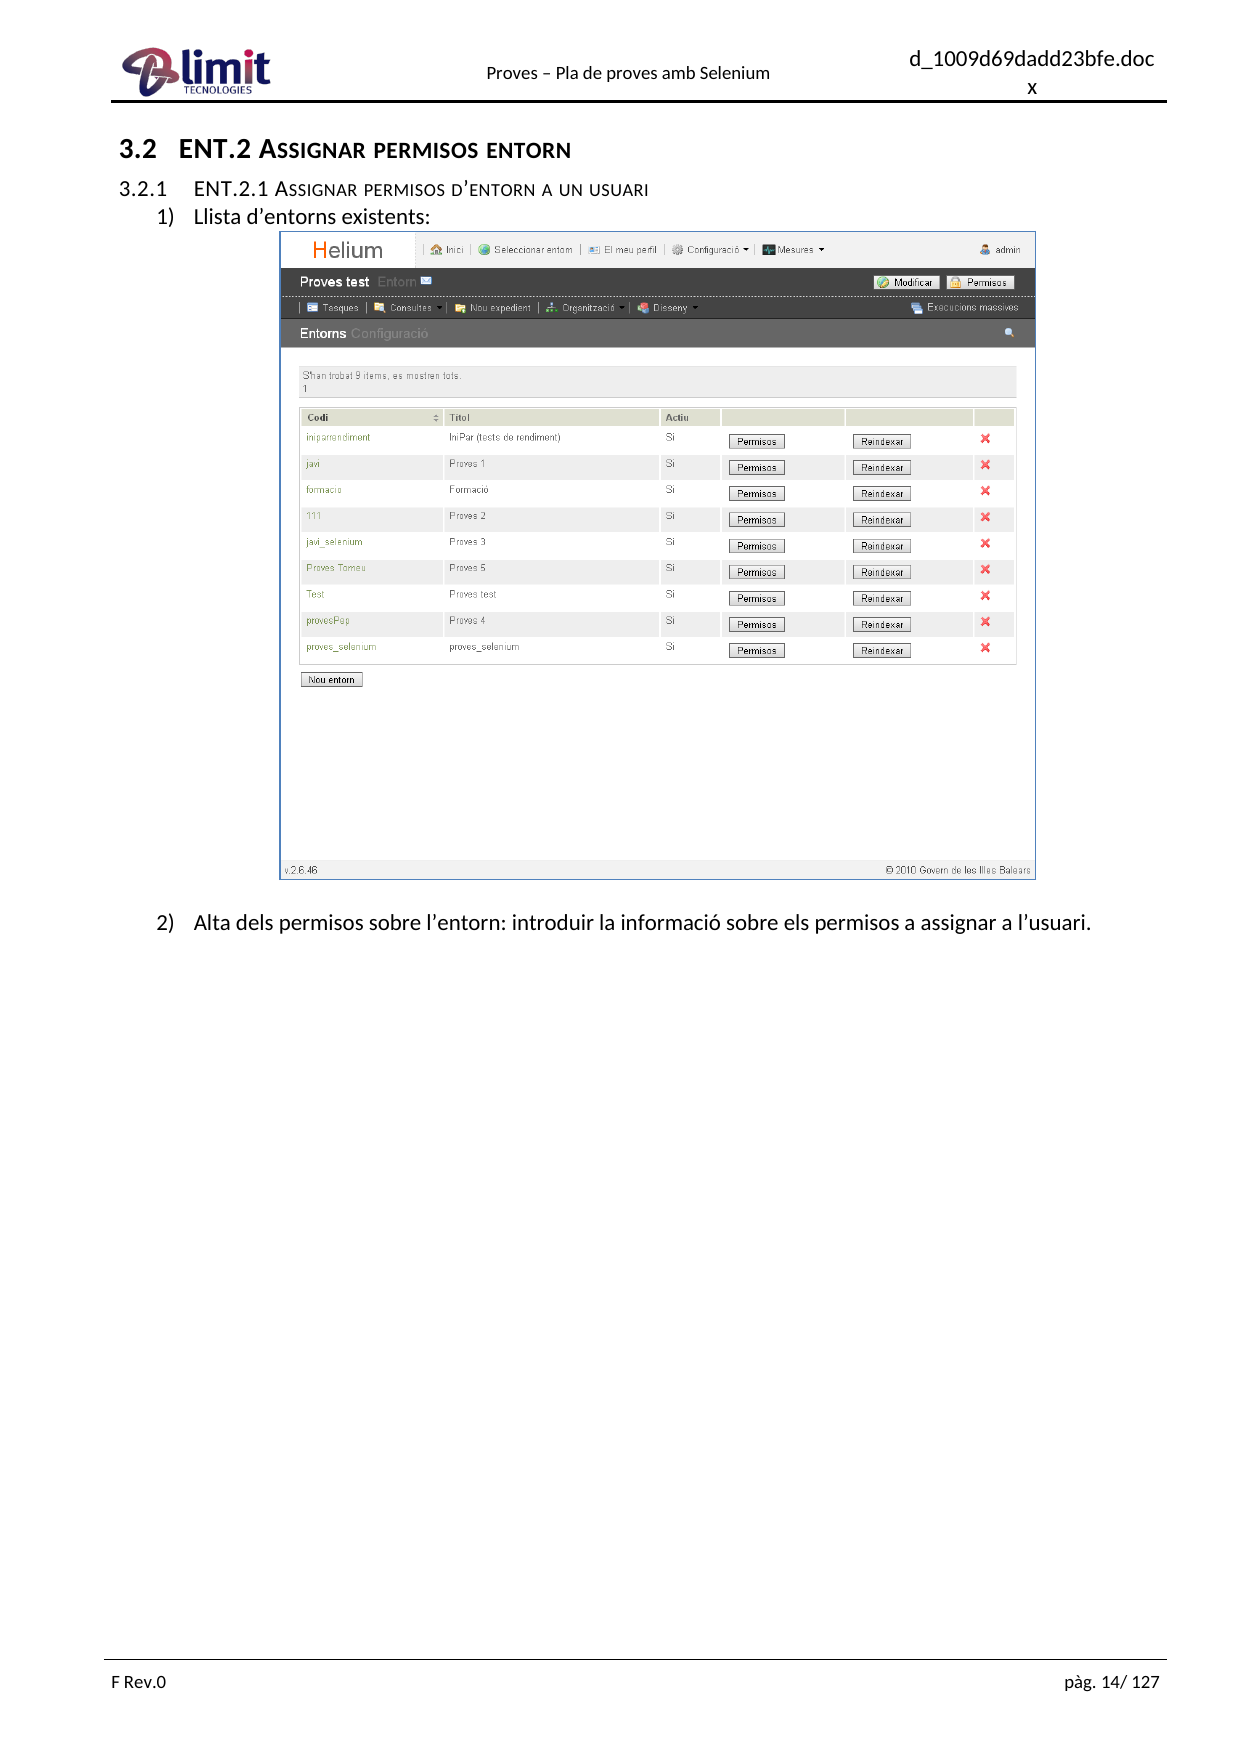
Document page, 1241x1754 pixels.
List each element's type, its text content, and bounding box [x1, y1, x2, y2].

picture [118, 45, 275, 100]
subtitle ENT.2.1 Assignar permisos d’entorn a un usuari [118, 174, 1122, 202]
subtitle ENT.2 Assignar permisos entorn [118, 131, 1122, 166]
list Llista d’entorns existents: [156, 202, 1122, 231]
picture [281, 232, 1035, 879]
list Alta dels permisos sobre l’entorn: introduir la informació sobre els permisos a assignar a l’usuari. [156, 908, 1122, 936]
